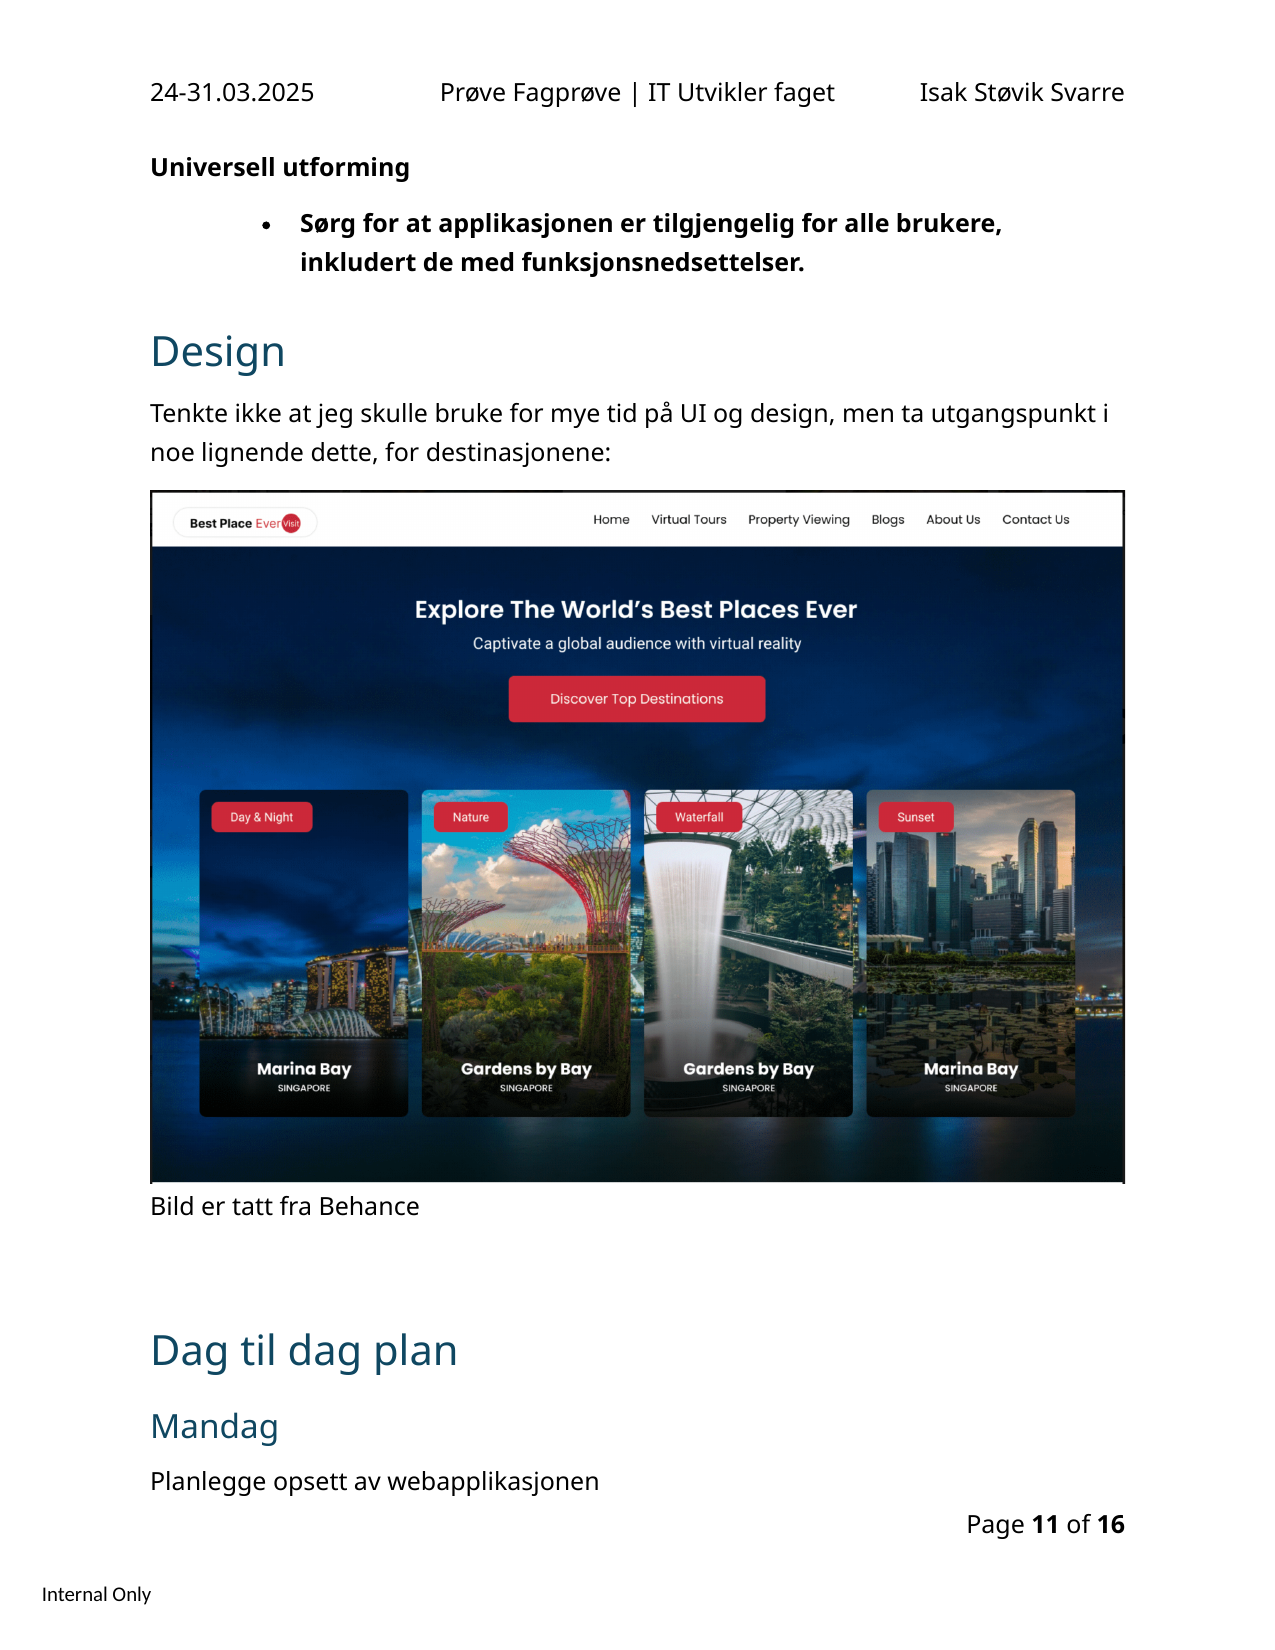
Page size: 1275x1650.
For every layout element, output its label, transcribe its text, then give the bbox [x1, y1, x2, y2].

text Planlegge opsett av webapplikasjonen [150, 1464, 1125, 1498]
picture [150, 490, 1125, 1184]
subtitle Dag til dag plan [150, 1321, 1125, 1378]
subtitle Mandag [150, 1403, 1125, 1448]
list Sørg for at applikasjonen er tilgjengelig for alle brukere, inkludert de med funksjonsnedsettelser. [262, 206, 1125, 279]
text Tenkte ikke at jeg skulle bruke for mye tid på UI og design, men ta utgangspunkt i noe lignende dette, for destinasjonene: [150, 395, 1125, 468]
subtitle Design [150, 322, 1125, 378]
text Universell utforming [150, 150, 1125, 184]
text Bild er tatt fra Behance [150, 1184, 1125, 1223]
